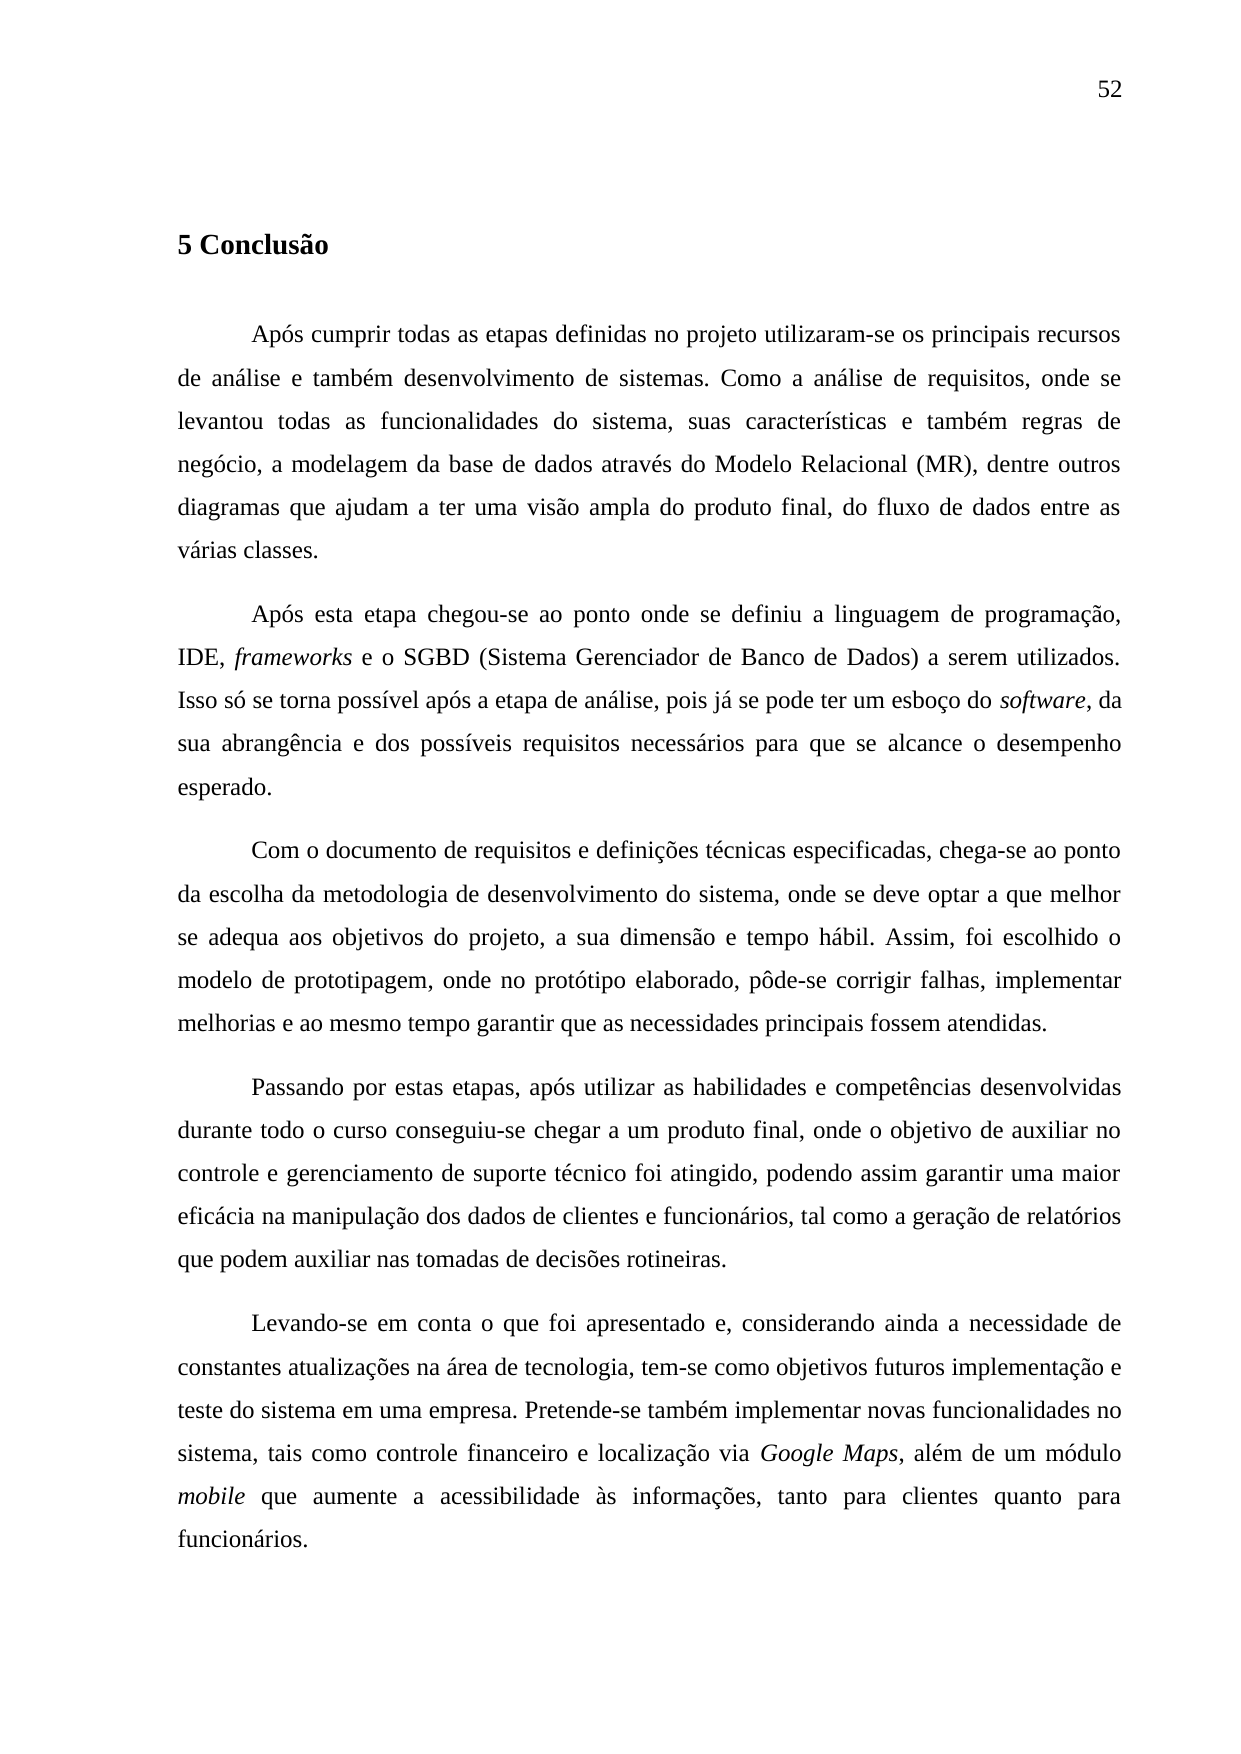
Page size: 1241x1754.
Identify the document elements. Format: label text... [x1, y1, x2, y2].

text Levando-se em conta o que foi apresentado e, considerando ainda a necessidade de constantes atualizações na área de tecnologia, tem-se como objetivos futuros implementação e teste do sistema em uma empresa. Pretende-se também implementar novas funcionalidades no sistema, tais como controle financeiro e localização via Google Maps, além de um módulo mobile que aumente a acessibilidade às informações, tanto para clientes quanto para funcionários. [177, 1308, 1122, 1553]
text Passando por estas etapas, após utilizar as habilidades e competências desenvolvidas durante todo o curso conseguiu-se chegar a um produto final, onde o objetivo de auxiliar no controle e gerenciamento de suporte técnico foi atingido, podendo assim garantir uma maior eficácia na manipulação dos dados de clientes e funcionários, tal como a geração de relatórios que podem auxiliar nas tomadas de decisões rotineiras. [177, 1072, 1122, 1273]
text Após cumprir todas as etapas definidas no projeto utilizaram-se os principais recursos de análise e também desenvolvimento de sistemas. Como a análise de requisitos, onde se levantou todas as funcionalidades do sistema, suas características e também regras de negócio, a modelagem da base de dados através do Modelo Relacional (MR), dentre outros diagramas que ajudam a ter uma visão ampla do produto final, do fluxo de dados entre as várias classes. [177, 319, 1122, 564]
subtitle 5 Conclusão [177, 227, 1122, 261]
text Com o documento de requisitos e definições técnicas especificadas, chega-se ao ponto da escolha da metodologia de desenvolvimento do sistema, onde se deve optar a que melhor se adequa aos objetivos do projeto, a sua dimensão e tempo hábil. Assim, foi escolhido o modelo de prototipagem, onde no protótipo elaborado, pôde-se corrigir falhas, implementar melhorias e ao mesmo tempo garantir que as necessidades principais fossem atendidas. [177, 836, 1122, 1037]
text Após esta etapa chegou-se ao ponto onde se definiu a linguagem de programação, IDE, frameworks e o SGBD (Sistema Gerenciador de Banco de Dados) a serem utilizados. Isso só se torna possível após a etapa de análise, pois já se pode ter um esboço do software, da sua abrangência e dos possíveis requisitos necessários para que se alcance o desempenho esperado. [177, 599, 1122, 800]
